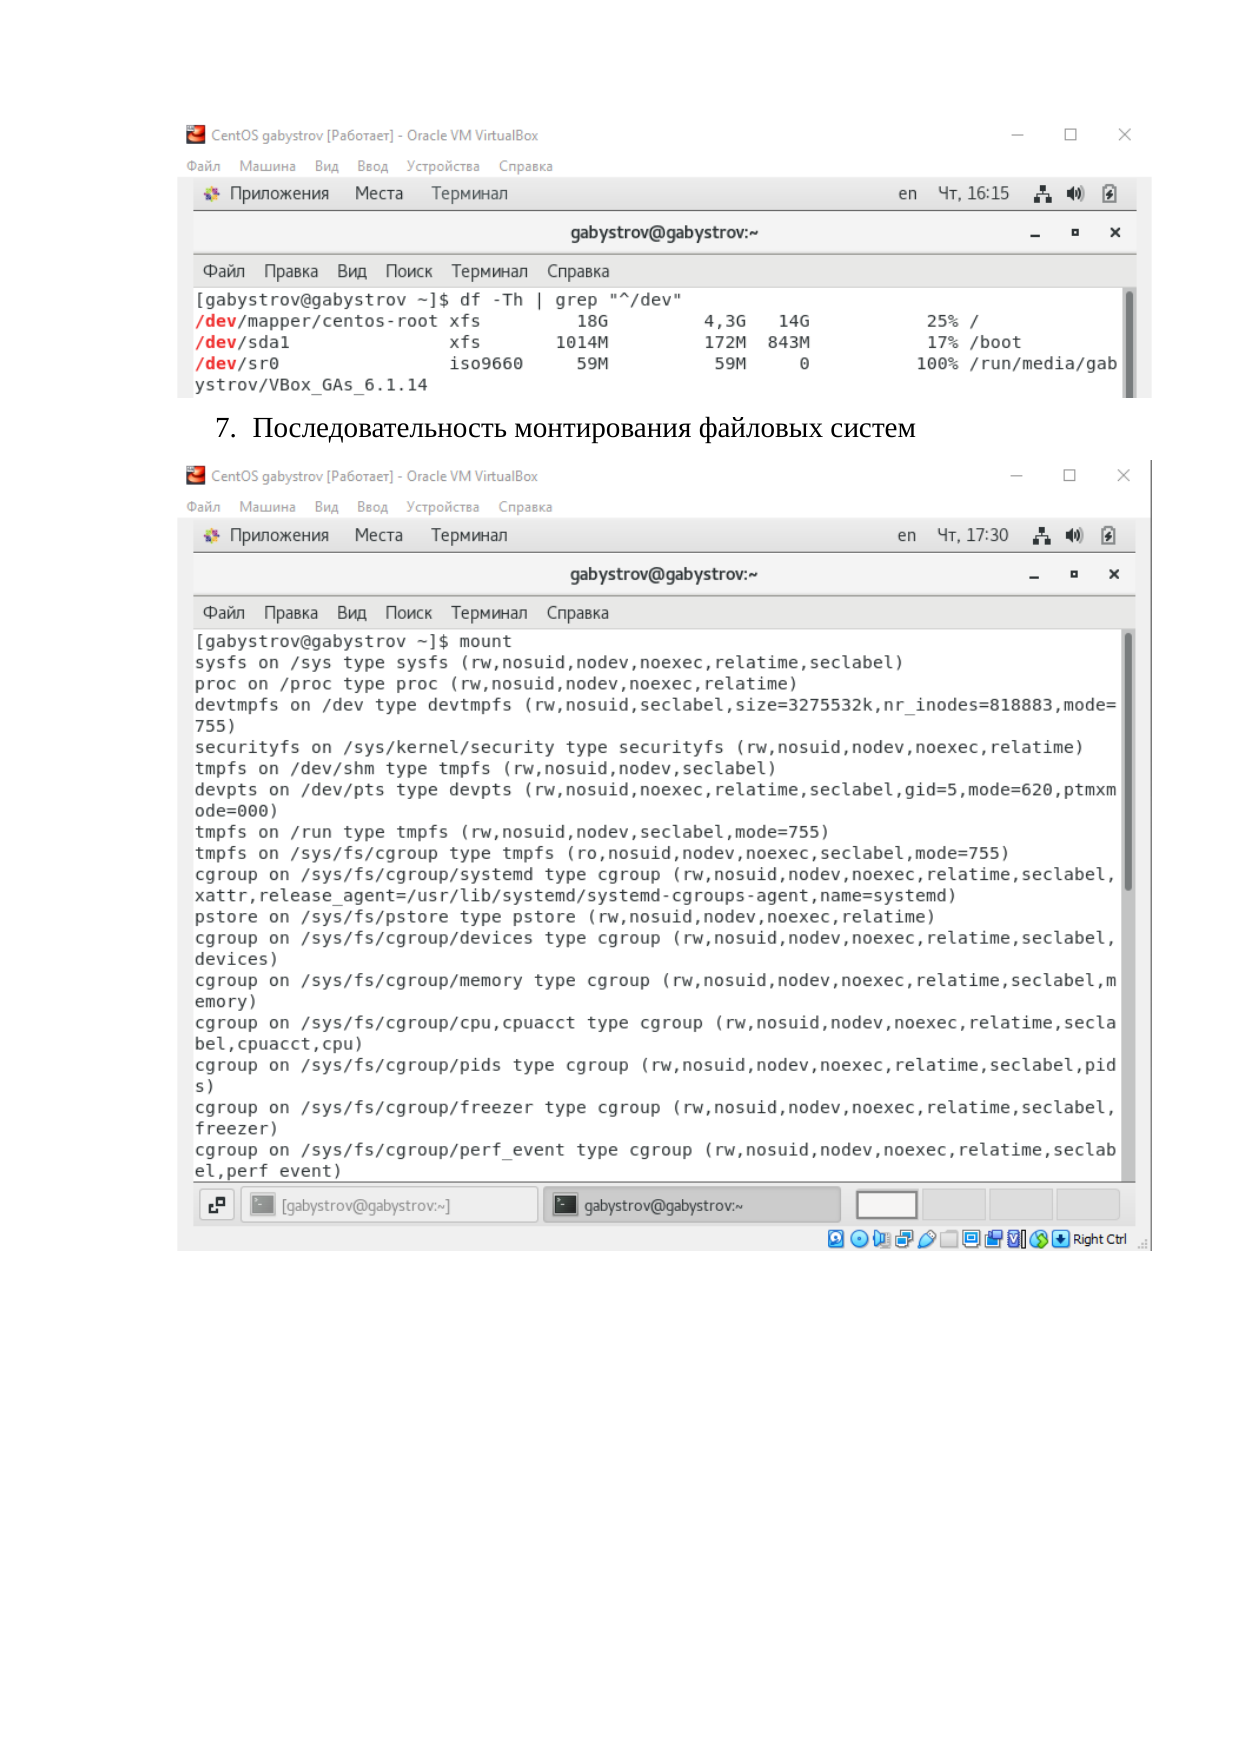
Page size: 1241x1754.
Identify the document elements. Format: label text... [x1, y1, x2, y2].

picture [177, 118, 1152, 398]
list Последовательность монтирования файловых систем [215, 410, 1152, 443]
picture [177, 460, 1152, 1251]
